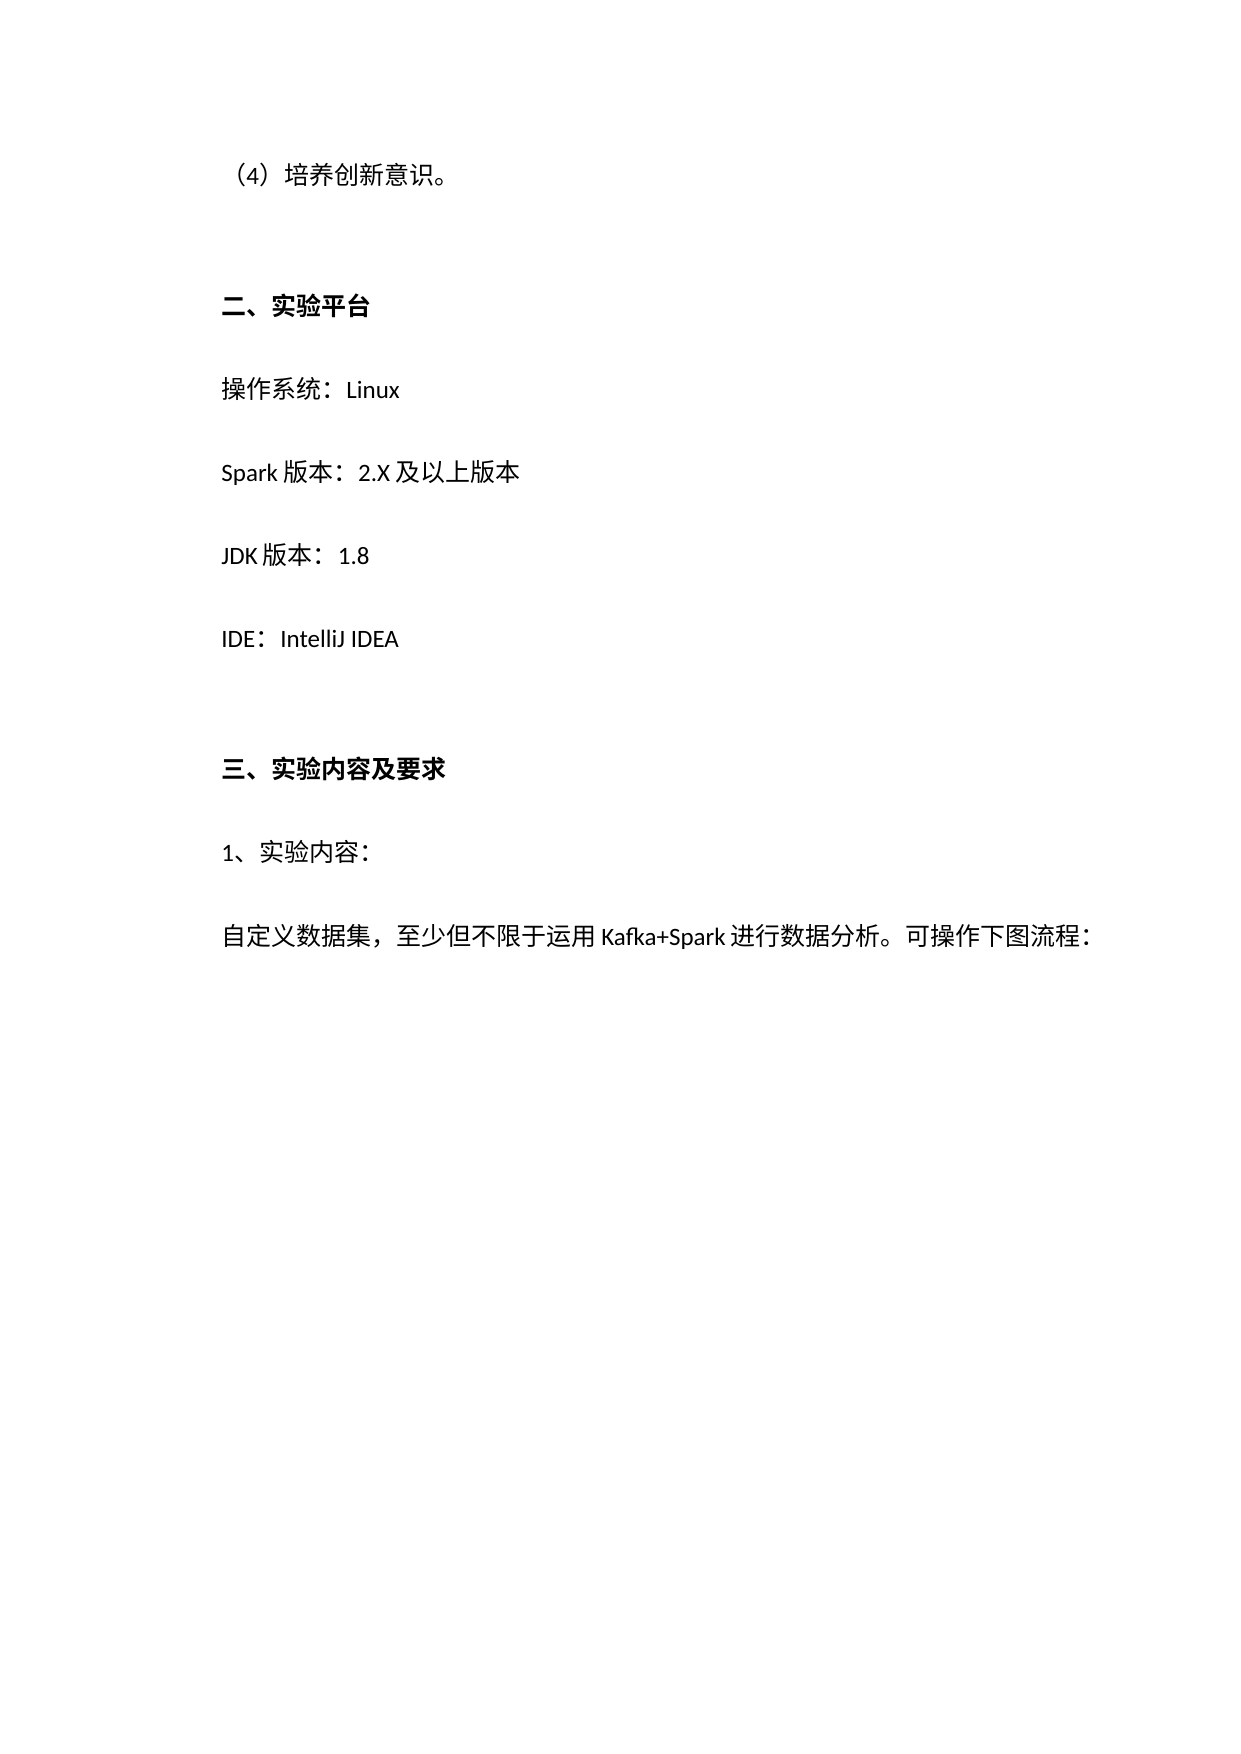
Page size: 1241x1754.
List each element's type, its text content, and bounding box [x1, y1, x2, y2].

text 三、实验内容及要求 [171, 735, 1200, 800]
text （4）培养创新意识。 [171, 141, 1200, 206]
text JDK版本：1.8 [171, 521, 1200, 586]
text 1、实验内容： [171, 818, 1200, 883]
text 二、实验平台 [171, 272, 1200, 337]
text Spark版本：2.X及以上版本 [171, 438, 1200, 503]
text 自定义数据集，至少但不限于运用Kafka+Spark进行数据分析。可操作下图流程： [171, 902, 1200, 967]
text IDE：IntelliJ IDEA [171, 604, 1200, 669]
text 操作系统：Linux [171, 355, 1200, 420]
